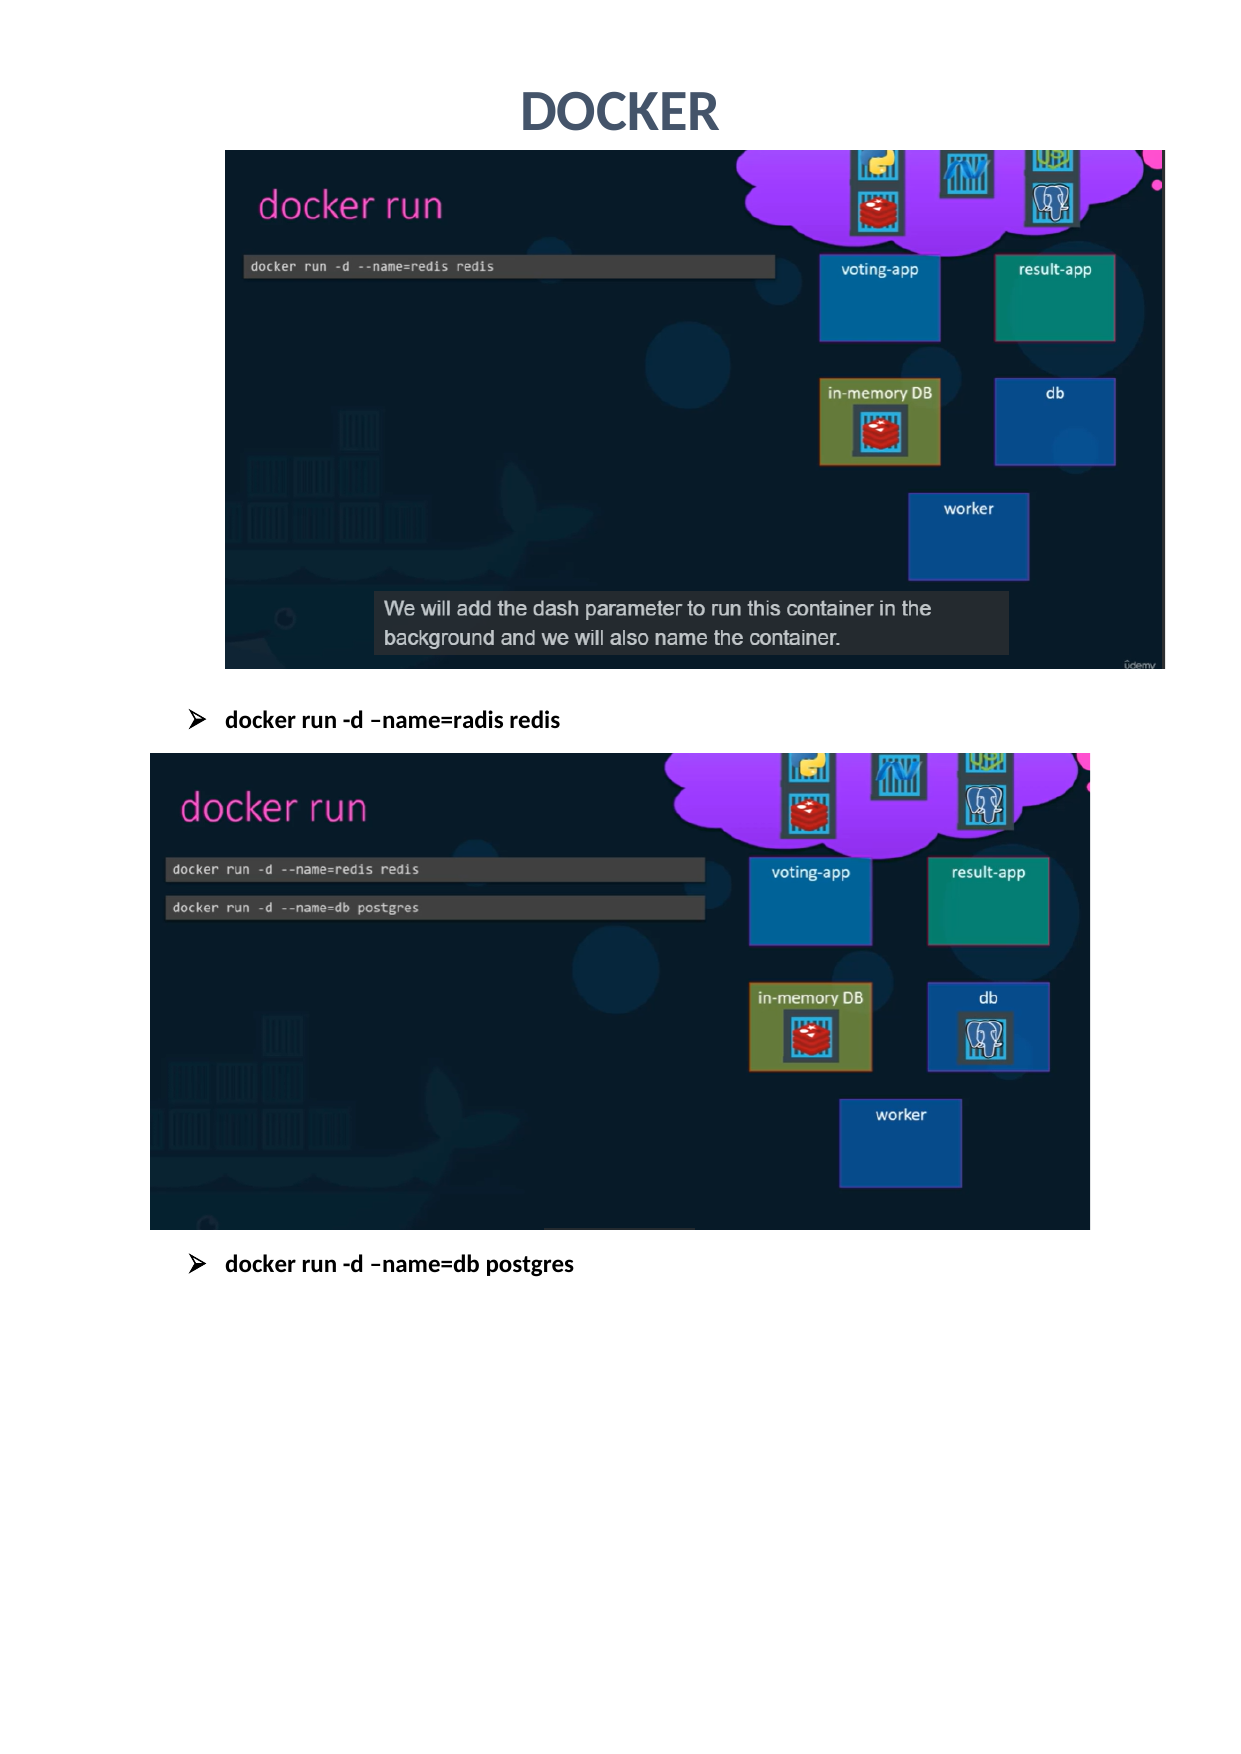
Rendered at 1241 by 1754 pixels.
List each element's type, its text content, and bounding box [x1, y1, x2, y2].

list docker run -d –name=db postgres [187, 1248, 1090, 1279]
picture [225, 150, 1166, 669]
list docker run -d –name=radis redis [187, 704, 1090, 734]
picture [150, 753, 1091, 1230]
